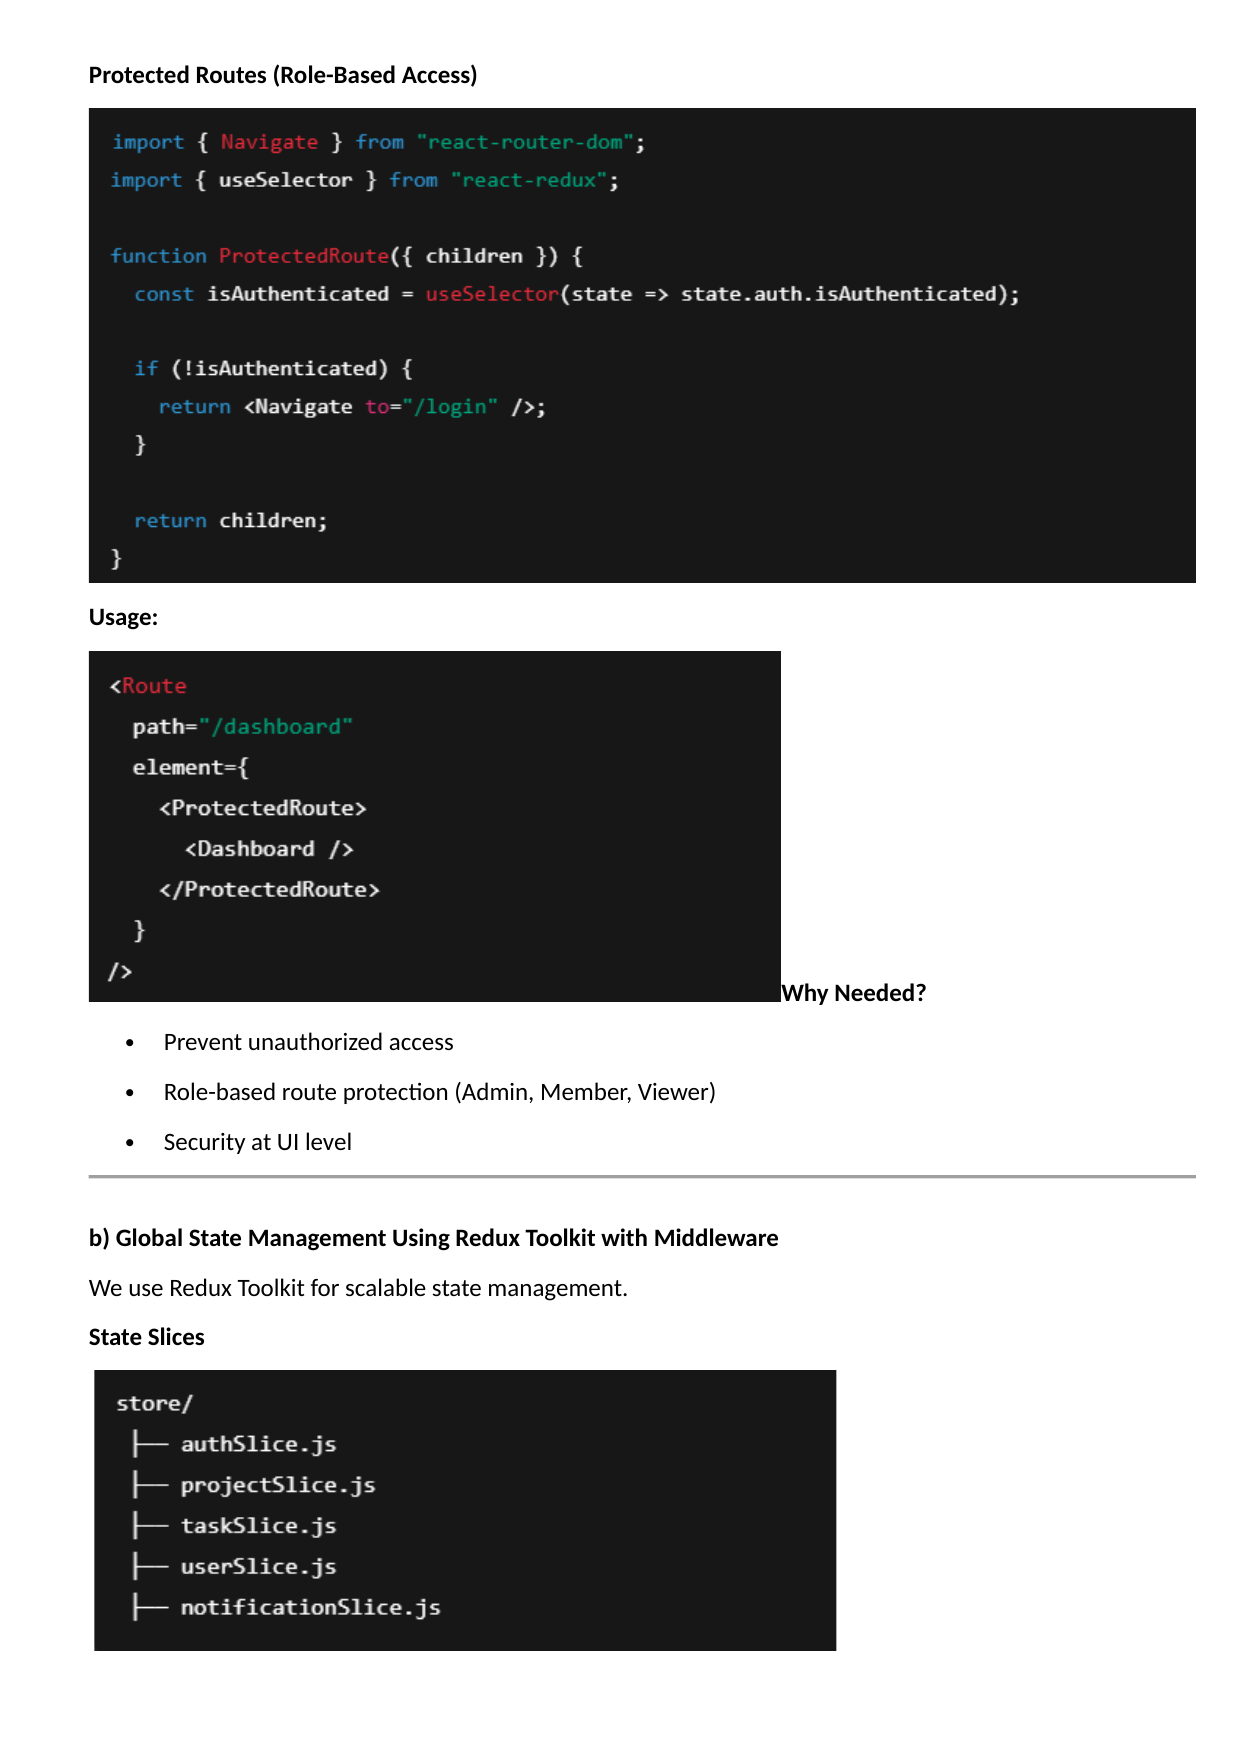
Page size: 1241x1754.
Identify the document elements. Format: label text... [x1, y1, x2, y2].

picture [88, 651, 781, 1002]
text b) Global State Management Using Redux Toolkit with Middleware [89, 1222, 1196, 1253]
text Protected Routes (Role-Based Access) [89, 59, 1196, 89]
text Usage: [89, 602, 1196, 632]
list Prevent unauthorized access [126, 1026, 1196, 1057]
text We use Redux Toolkit for scalable state management. [89, 1272, 1196, 1302]
list Role-based route protection (Admin, Member, Viewer) [126, 1076, 1196, 1107]
picture [88, 108, 1196, 583]
text State Slices [89, 1321, 1196, 1352]
picture [94, 1370, 837, 1651]
list Security at UI level [126, 1126, 1196, 1156]
